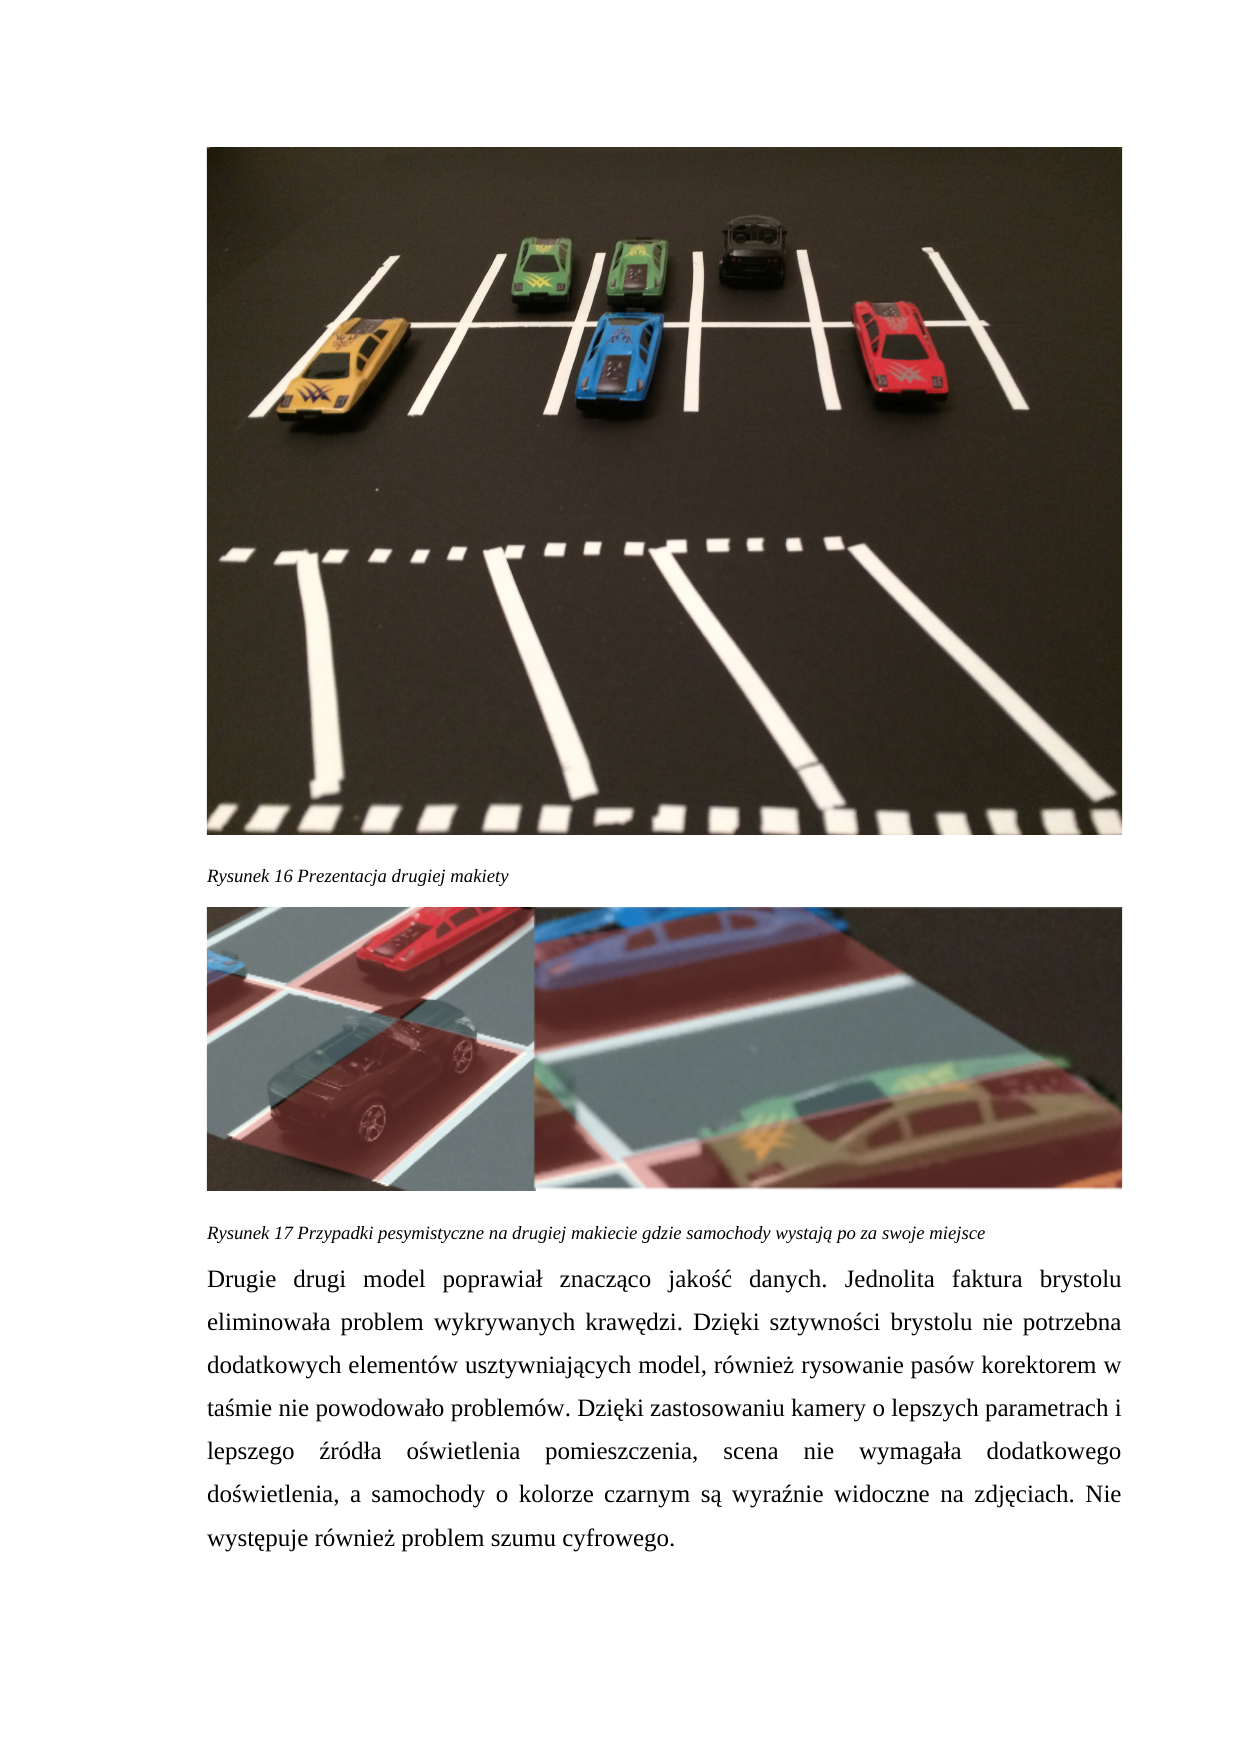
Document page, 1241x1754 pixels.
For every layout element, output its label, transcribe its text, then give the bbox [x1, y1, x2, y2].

text Drugie drugi model poprawiał znacząco jakość danych. Jednolita faktura brystolu eliminowała problem wykrywanych krawędzi. Dzięki sztywności brystolu nie potrzebna dodatkowych elementów usztywniających model, również rysowanie pasów korektorem w taśmie nie powodowało problemów. Dzięki zastosowaniu kamery o lepszych parametrach i lepszego źródła oświetlenia pomieszczenia, scena nie wymagała dodatkowego doświetlenia, a samochody o kolorze czarnym są wyraźnie widoczne na zdjęciach. Nie występuje również problem szumu cyfrowego. [207, 1264, 1122, 1551]
picture [206, 147, 1123, 835]
picture [206, 907, 1123, 1191]
